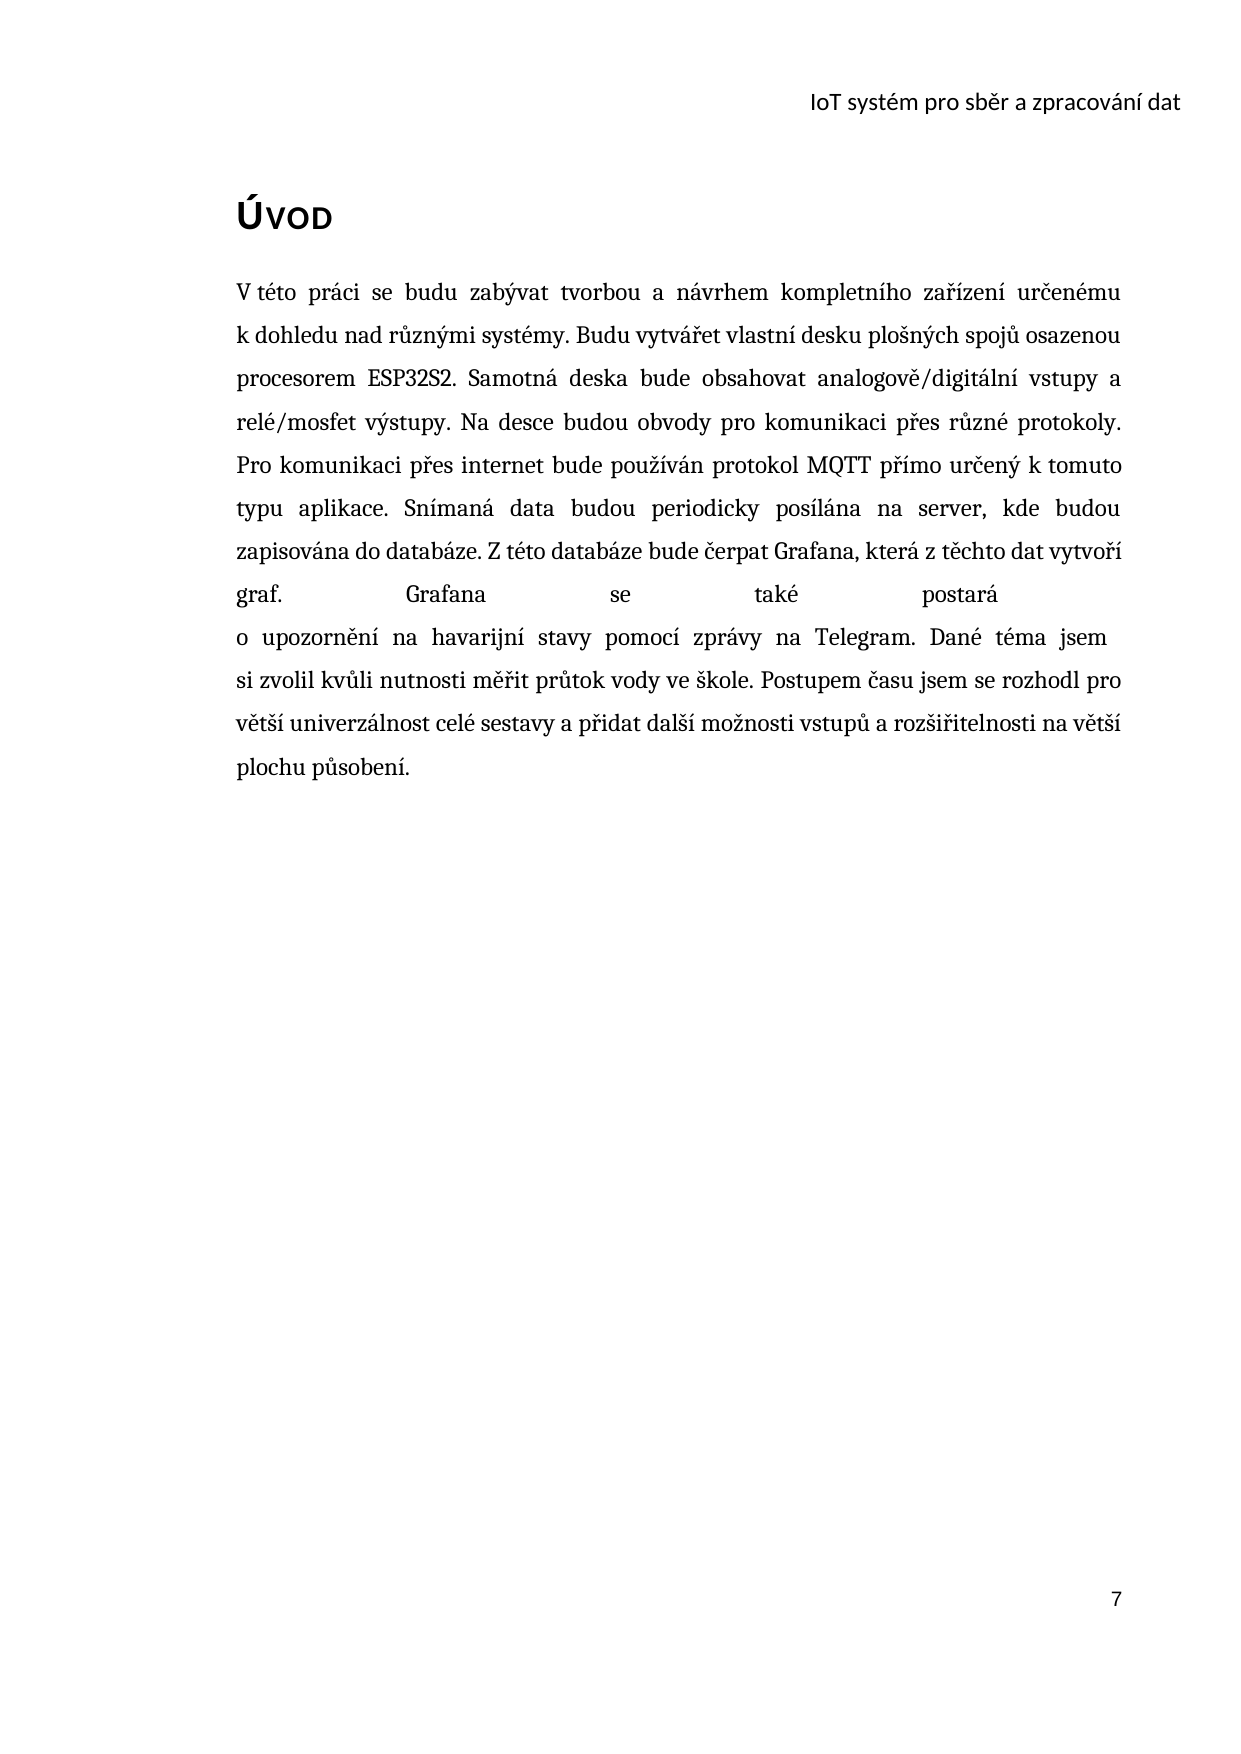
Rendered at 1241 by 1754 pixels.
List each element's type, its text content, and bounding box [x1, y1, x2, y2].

text V této práci se budu zabývat tvorbou a návrhem kompletního zařízení určenému k dohledu nad různými systémy. Budu vytvářet vlastní desku plošných spojů osazenou procesorem ESP32S2. Samotná deska bude obsahovat analogově/digitální vstupy a relé/mosfet výstupy. Na desce budou obvody pro komunikaci přes různé protokoly. Pro komunikaci přes internet bude používán protokol MQTT přímo určený k tomuto typu aplikace. Snímaná data budou periodicky posílána na server, kde budou zapisována do databáze. Z této databáze bude čerpat Grafana, která z těchto dat vytvoří graf. Grafana se také postará o upozornění na havarijní stavy pomocí zprávy na Telegram. Dané téma jsem si zvolil kvůli nutnosti měřit průtok vody ve škole. Postupem času jsem se rozhodl pro větší univerzálnost celé sestavy a přidat další možnosti vstupů a rozšiřitelnosti na větší plochu působení. [236, 278, 1122, 781]
text Úvod [236, 189, 1122, 240]
